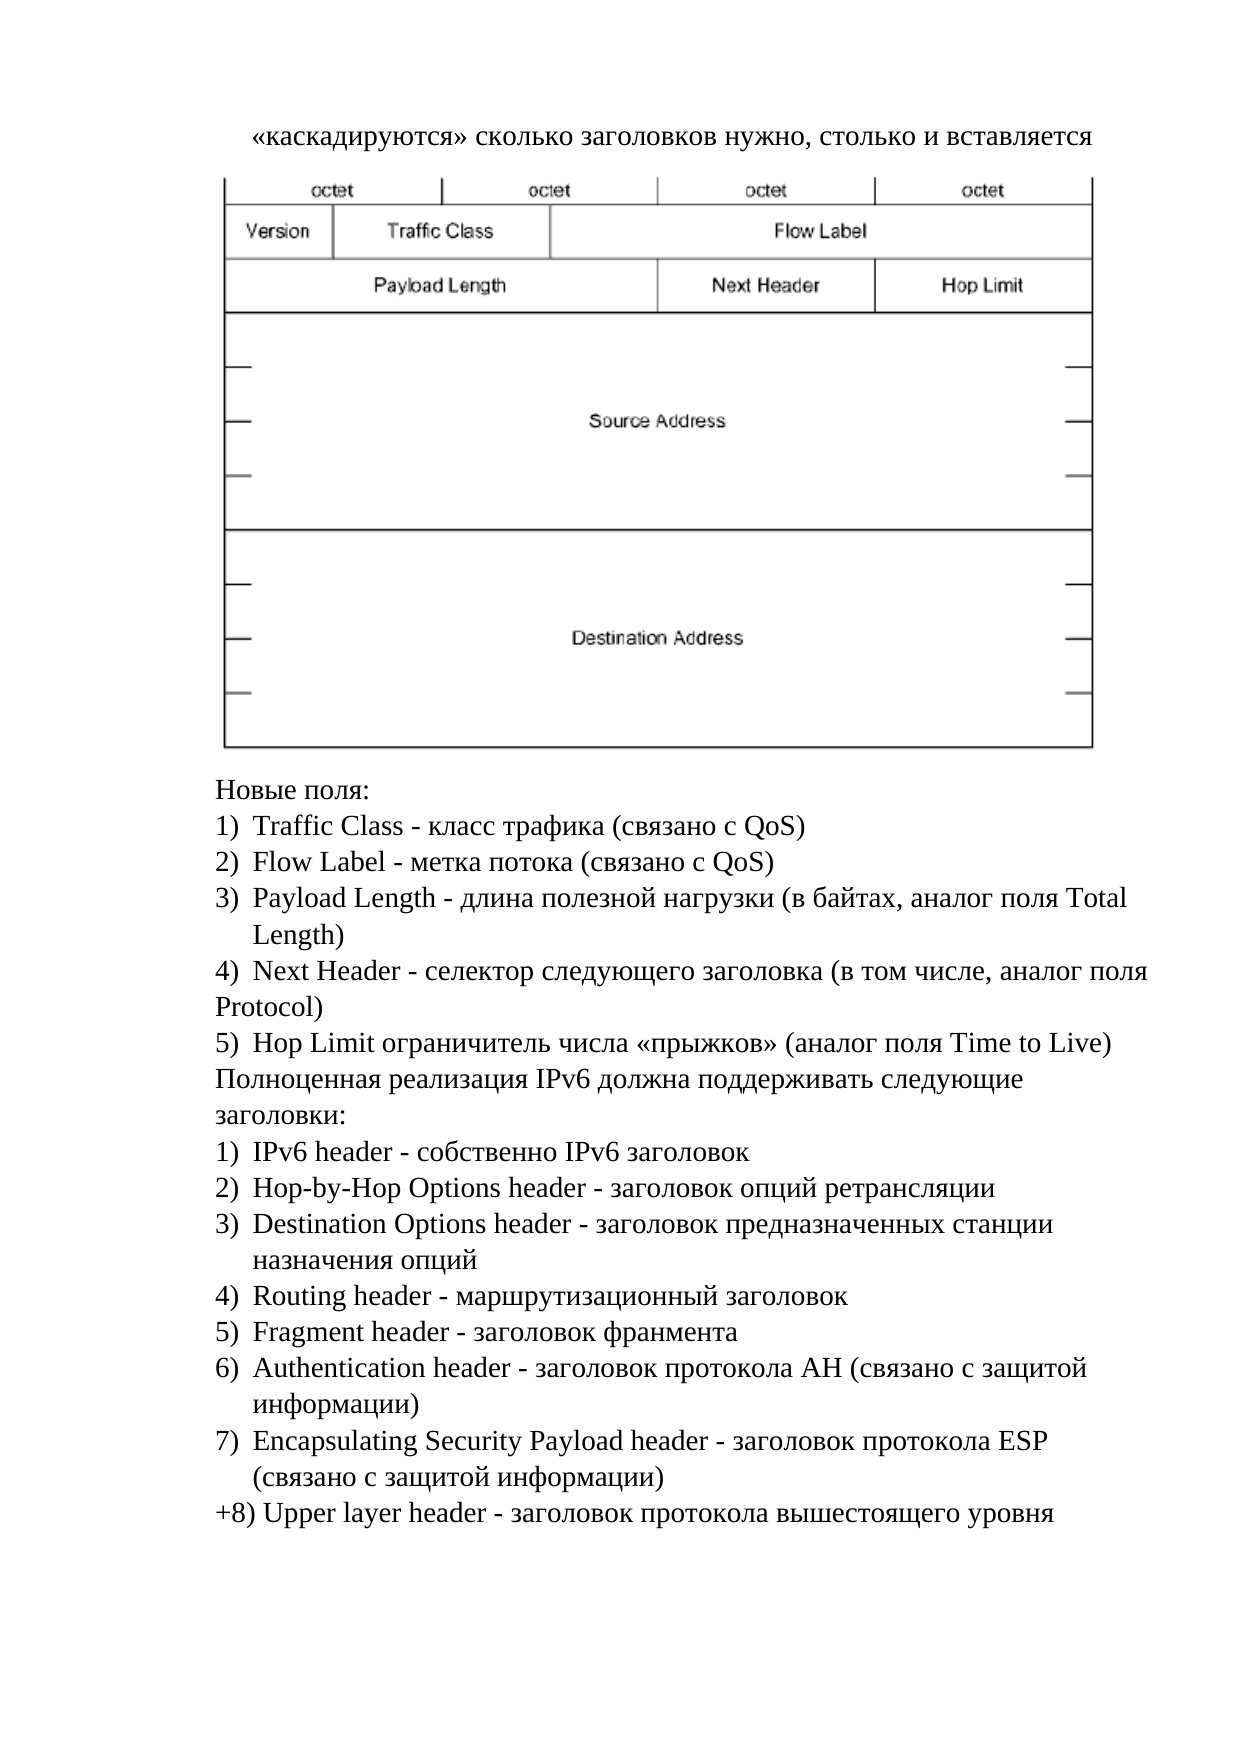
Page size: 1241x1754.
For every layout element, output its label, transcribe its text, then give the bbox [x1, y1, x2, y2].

text заголовки: [215, 1097, 1152, 1131]
text «каскадируются» сколько заголовков нужно, столько и вставляется [177, 118, 1152, 152]
list Authentication header - заголовок протокола AH (связано с защитой информации) [215, 1351, 1152, 1420]
text Полноценная реализация IPv6 должна поддерживать следующие [215, 1061, 1152, 1095]
list Traffic Class - класс трафика (связано с QoS) [215, 808, 1152, 842]
list Routing header - маршрутизационный заголовок [215, 1278, 1152, 1312]
text +8) Upper layer header - заголовок протокола вышестоящего уровня [215, 1495, 1152, 1529]
list Hop Limit ограничитель числа «прыжков» (аналог поля Time to Live) [215, 1025, 1152, 1059]
list Fragment header - заголовок франмента [215, 1314, 1152, 1348]
list Destination Options header - заголовок предназначенных станции назначения опций [215, 1206, 1152, 1276]
list IPv6 header - собственно IPv6 заголовок [215, 1134, 1152, 1167]
text Protocol) [215, 989, 1152, 1023]
list Encapsulating Security Payload header - заголовок протокола ESP (связано с защитой информации) [215, 1423, 1152, 1492]
picture [177, 154, 1131, 770]
text Новые поля: [215, 772, 1152, 806]
list Next Header - селектор следующего заголовка (в том числе, аналог поля [215, 953, 1152, 986]
list Payload Length - длина полезной нагрузки (в байтах, аналог поля Total Length) [215, 881, 1152, 950]
list Hop-by-Hop Options header - заголовок опций ретрансляции [215, 1170, 1152, 1203]
list Flow Label - метка потока (связано с QoS) [215, 844, 1152, 878]
